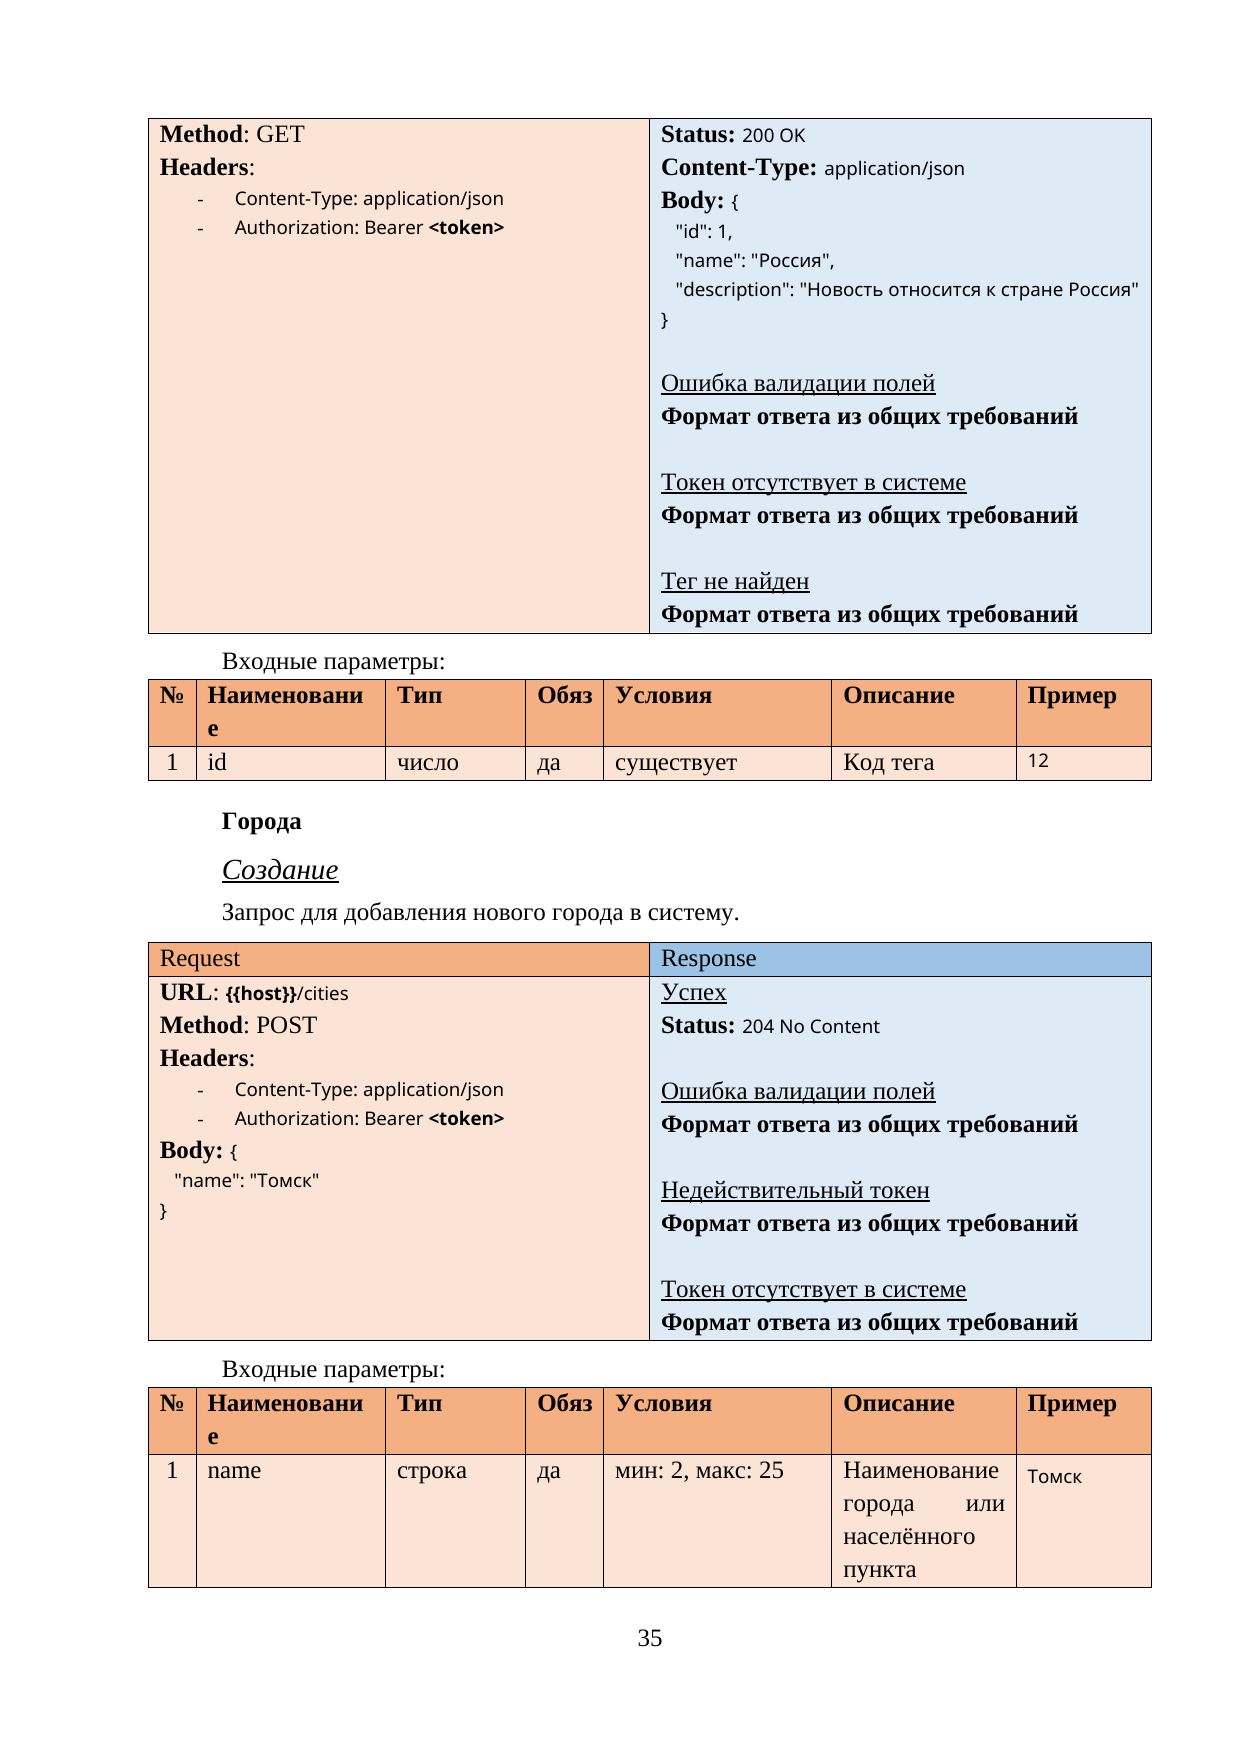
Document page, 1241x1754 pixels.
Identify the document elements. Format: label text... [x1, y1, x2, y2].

table_header Условия [604, 680, 831, 746]
table_header Наименование [197, 1388, 385, 1454]
table_cell да [526, 1455, 603, 1587]
table_header Пример [1017, 680, 1151, 746]
text Запрос для добавления нового города в систему. [148, 897, 1152, 925]
table_header Тип [386, 680, 525, 746]
table_header Request [149, 943, 649, 976]
table_cell id [197, 747, 385, 780]
table_cell URL: {{host}}/cities Method: POST Headers: Content-Type: application/json Authorization: Bearer <token> Body: { "name": "Томск" } [149, 977, 649, 1340]
table_header № [149, 680, 196, 746]
table_cell Наименование города или населённого пункта [832, 1455, 1016, 1587]
table_header Пример [1017, 1388, 1151, 1454]
text Создание [148, 852, 1152, 885]
table_header № [149, 1388, 196, 1454]
table_cell строка [386, 1455, 525, 1587]
text Города [148, 806, 1152, 835]
table_cell Код тега [832, 747, 1016, 780]
table_cell Успех Status: 204 No Content Ошибка валидации полей Формат ответа из общих требований Недействительный токен Формат ответа из общих требований Токен отсутствует в системе Формат ответа из общих требований [650, 977, 1151, 1340]
table_header Описание [832, 1388, 1016, 1454]
table_header Наименование [197, 680, 385, 746]
table_header Условия [604, 1388, 831, 1454]
table_header Описание [832, 680, 1016, 746]
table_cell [149, 119, 649, 632]
table_cell Томск [1017, 1455, 1151, 1587]
table_cell 1 [149, 747, 196, 780]
table_cell name [197, 1455, 385, 1587]
table_cell 12 [1017, 747, 1151, 780]
table_header Обяз [526, 680, 603, 746]
table_header Тип [386, 1388, 525, 1454]
table_header Обяз [526, 1388, 603, 1454]
table_header Response [650, 943, 1151, 976]
table_cell да [526, 747, 603, 780]
table_cell существует [604, 747, 831, 780]
text Входные параметры: [148, 1354, 1152, 1383]
table_cell 1 [149, 1455, 196, 1587]
text Входные параметры: [148, 646, 1152, 675]
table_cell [650, 119, 1151, 632]
table_cell число [386, 747, 525, 780]
table_cell мин: 2, макс: 25 [604, 1455, 831, 1587]
